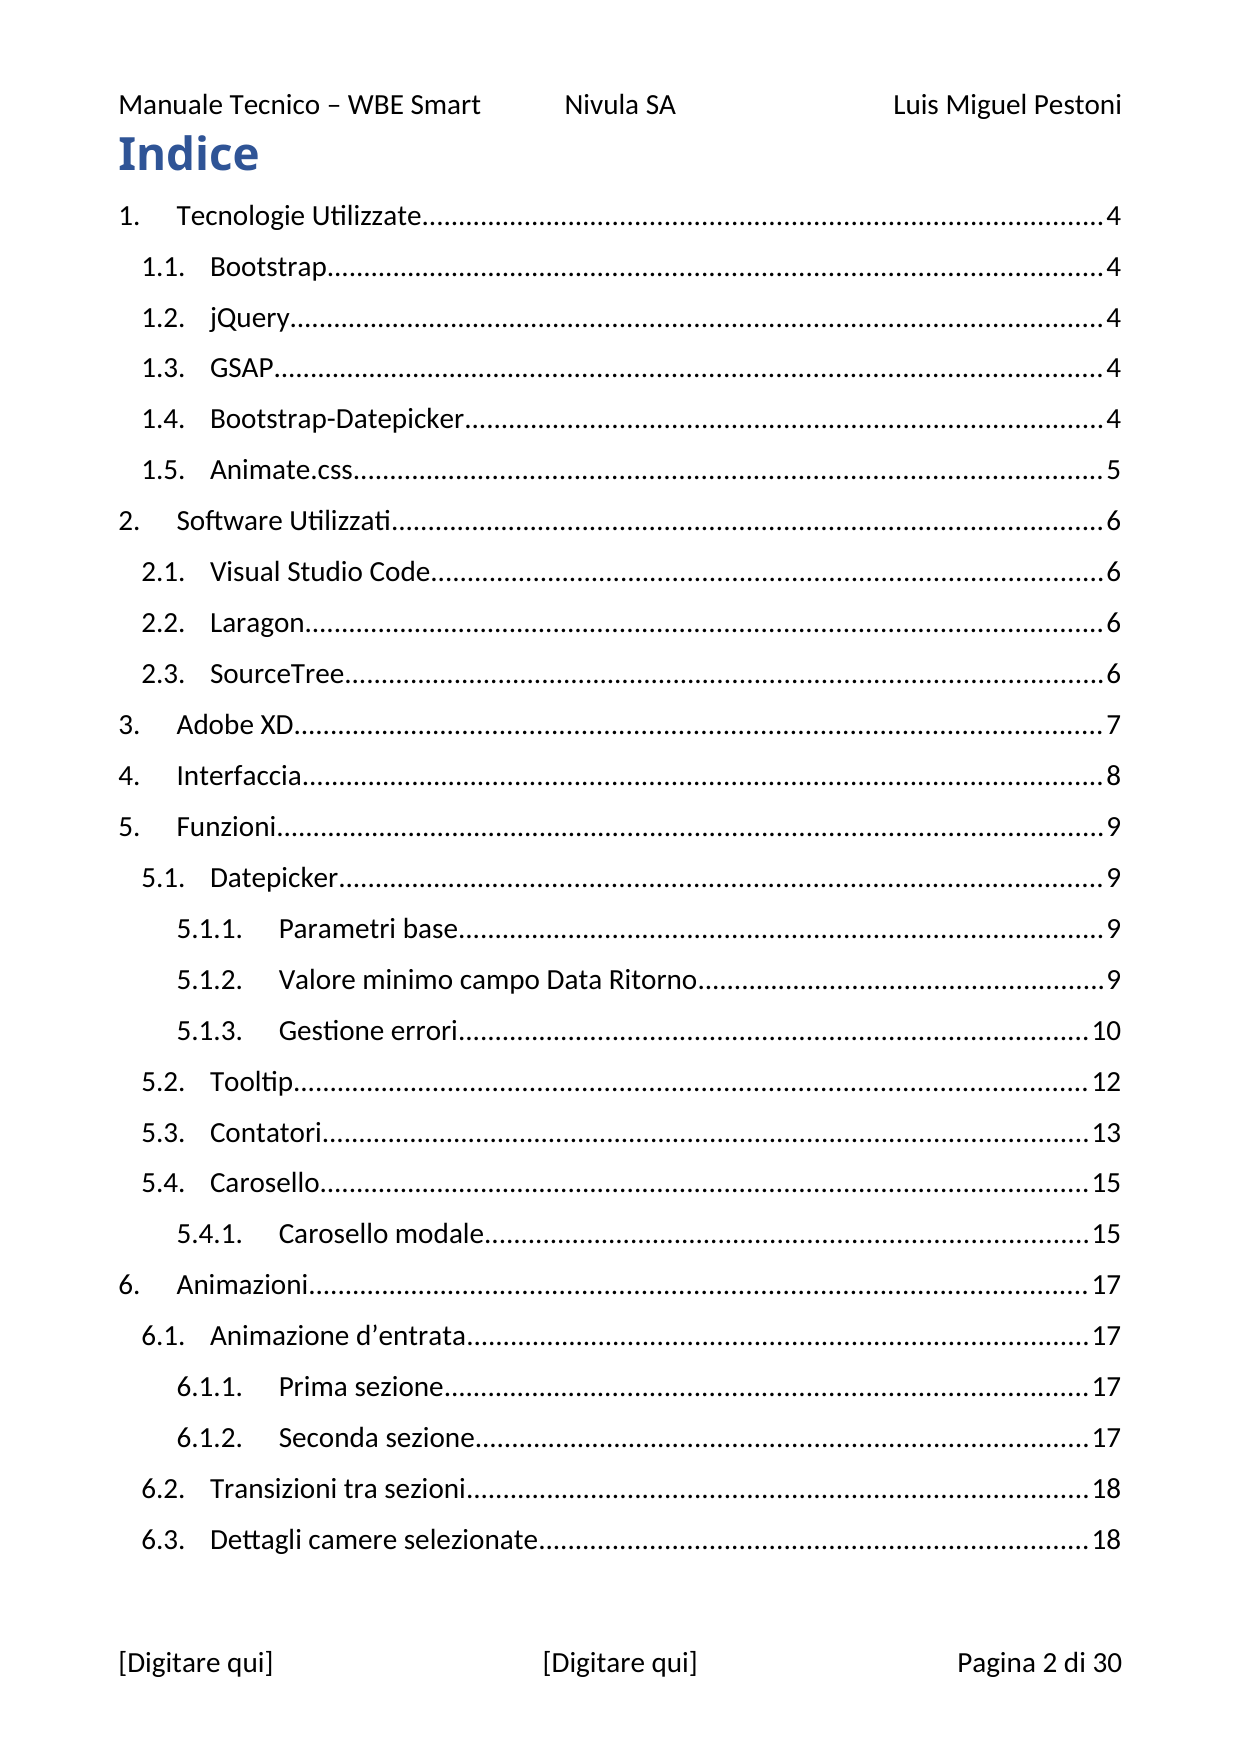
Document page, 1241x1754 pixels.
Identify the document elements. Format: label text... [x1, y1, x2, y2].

text Indice [118, 122, 1122, 184]
